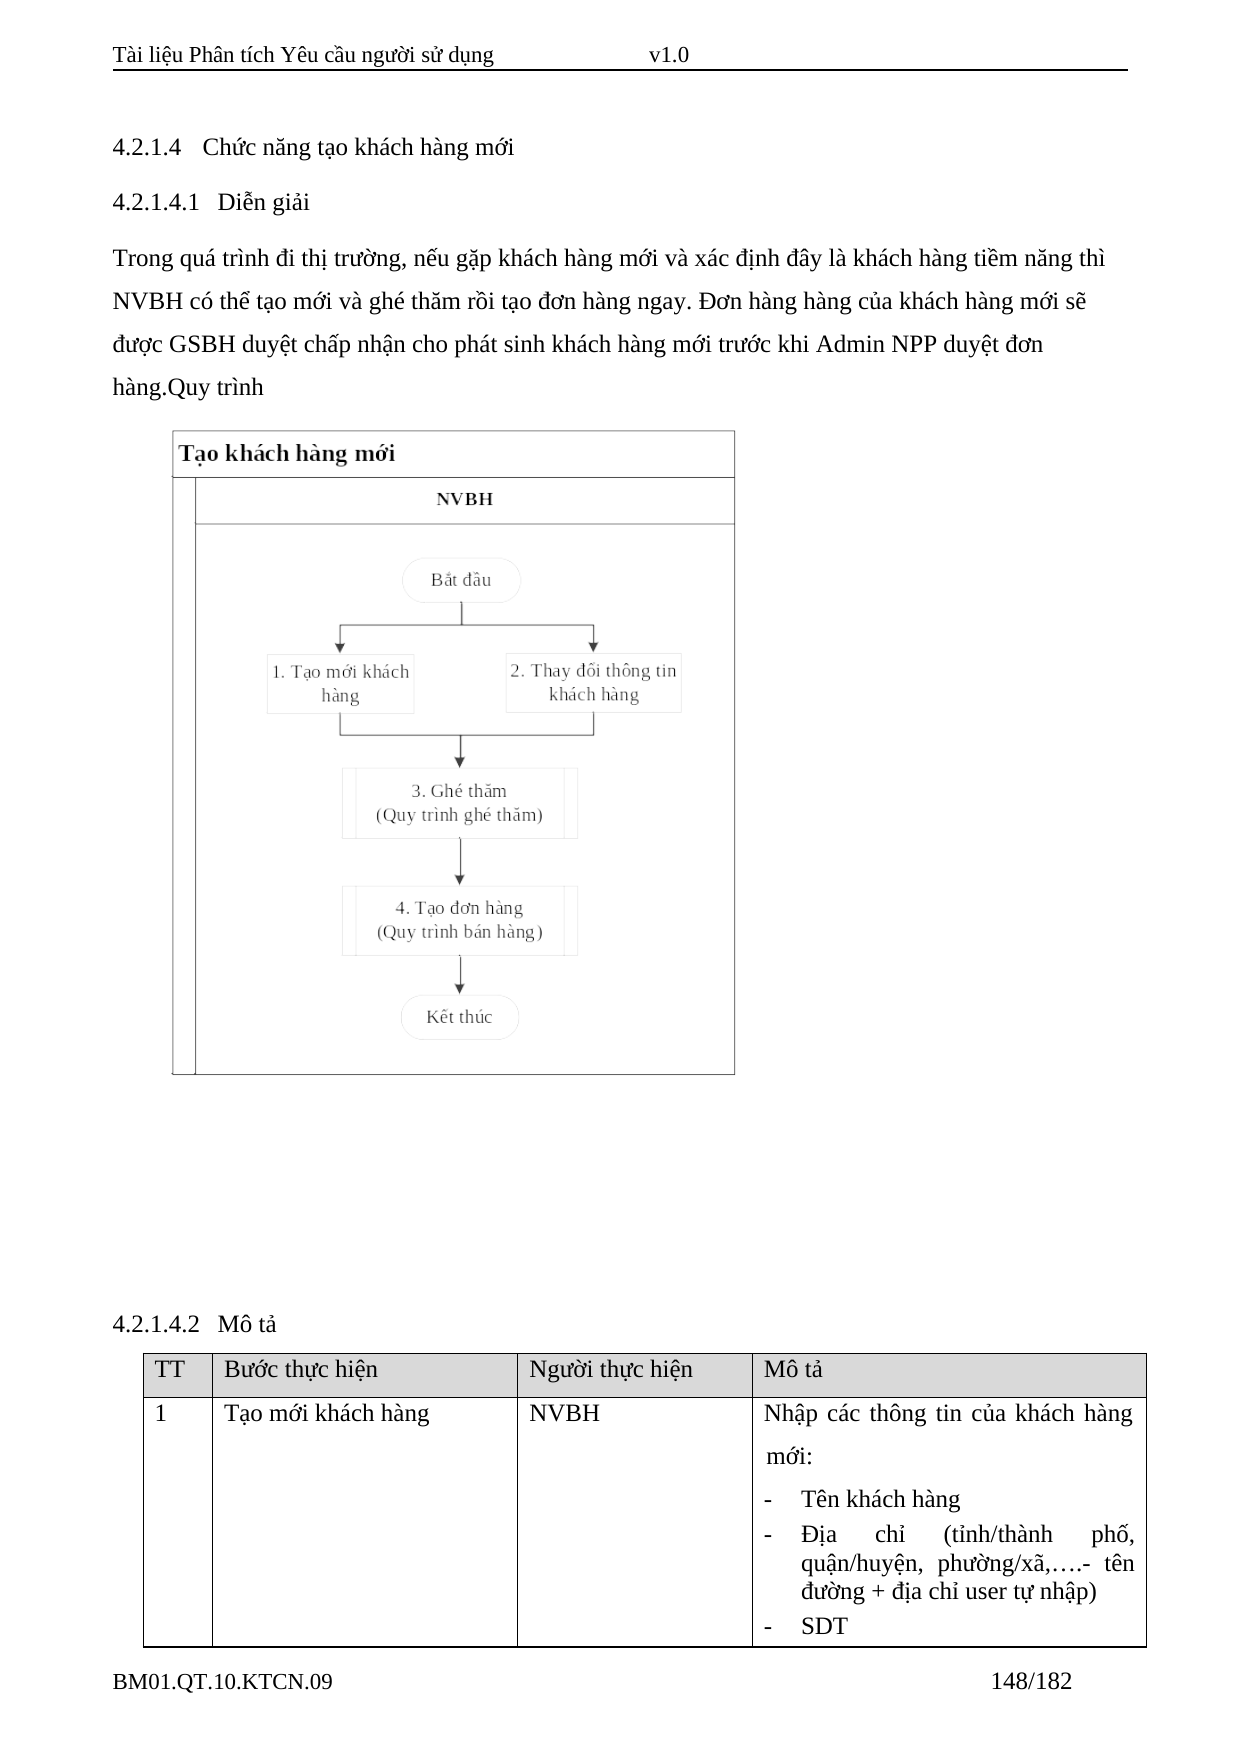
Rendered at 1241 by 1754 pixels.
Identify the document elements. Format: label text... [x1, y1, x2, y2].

subtitle Mô tả [112, 1309, 1128, 1338]
text Trong quá trình đi thị trường, nếu gặp khách hàng mới và xác định đây là khách hàng tiềm năng thì NVBH có thể tạo mới và ghé thăm rồi tạo đơn hàng ngay. Đơn hàng hàng của khách hàng mới sẽ được GSBH duyệt chấp nhận cho phát sinh khách hàng mới trước khi Admin NPP duyệt đơn hàng.Quy trình [112, 243, 1128, 401]
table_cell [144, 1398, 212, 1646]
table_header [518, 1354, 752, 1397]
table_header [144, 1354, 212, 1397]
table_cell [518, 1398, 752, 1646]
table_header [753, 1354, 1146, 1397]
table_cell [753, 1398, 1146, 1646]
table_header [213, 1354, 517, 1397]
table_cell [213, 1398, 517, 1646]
subtitle Chức năng tạo khách hàng mới [112, 132, 1128, 160]
subtitle Diễn giải [112, 187, 1128, 216]
